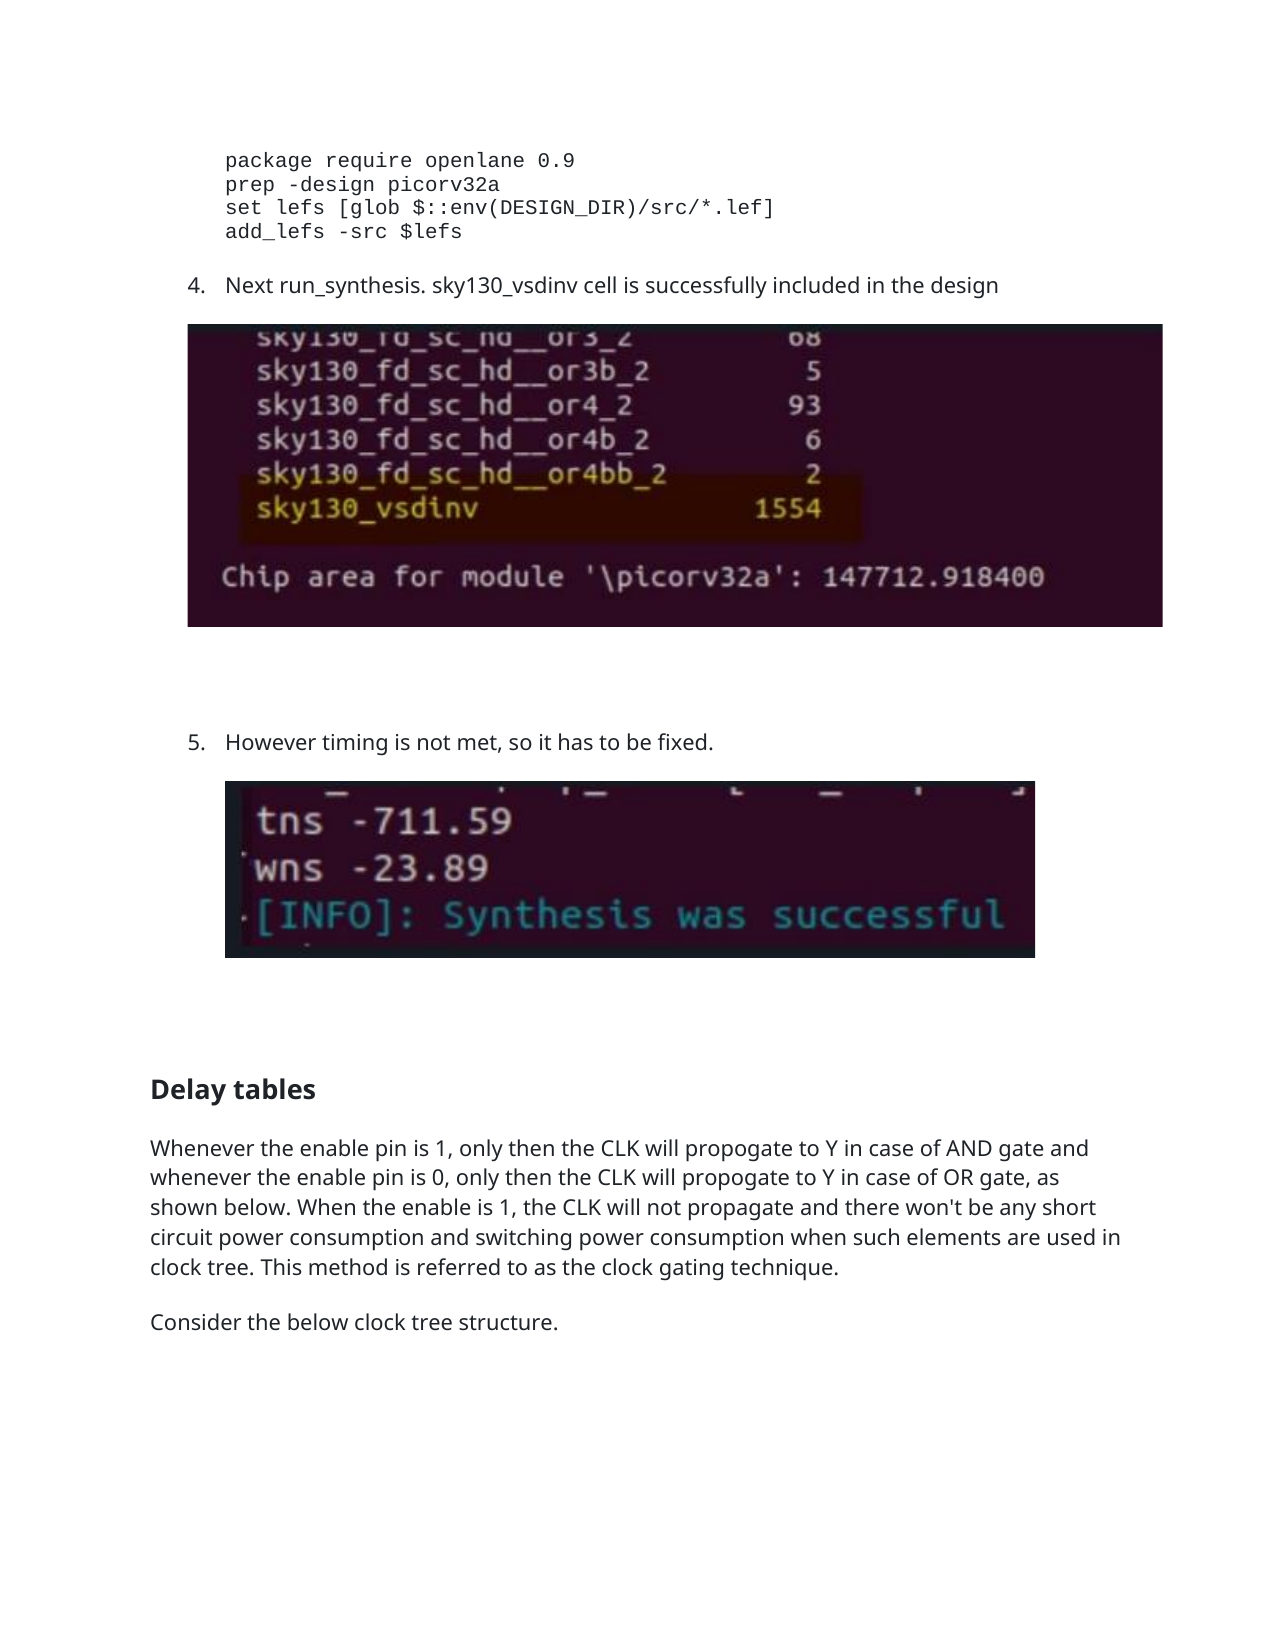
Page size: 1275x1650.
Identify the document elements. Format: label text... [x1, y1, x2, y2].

text prep -design picorv32a [225, 174, 1125, 197]
picture [187, 324, 1163, 627]
list Next run_synthesis. sky130_vsdinv cell is successfully included in the design [187, 269, 1125, 299]
text Whenever the enable pin is 1, only then the CLK will propogate to Y in case of AND gate and whenever the enable pin is 0, only then the CLK will propogate to Y in case of OR gate, as shown below. When the enable is 1, the CLK will not propagate and there won't be any short circuit power consumption and switching power consumption when such elements are used in clock tree. This method is referred to as the clock gating technique. [150, 1132, 1125, 1281]
picture [225, 781, 1036, 958]
text add_lefs -src $lefs [225, 221, 1125, 244]
list However timing is not met, so it has to be fixed. [187, 727, 1125, 757]
text set lefs [glob $::env(DESIGN_DIR)/src/*.lef] [225, 197, 1125, 221]
subtitle Delay tables [150, 1071, 1125, 1107]
text Consider the below clock tree structure. [150, 1306, 1125, 1336]
text package require openlane 0.9 [225, 150, 1125, 174]
